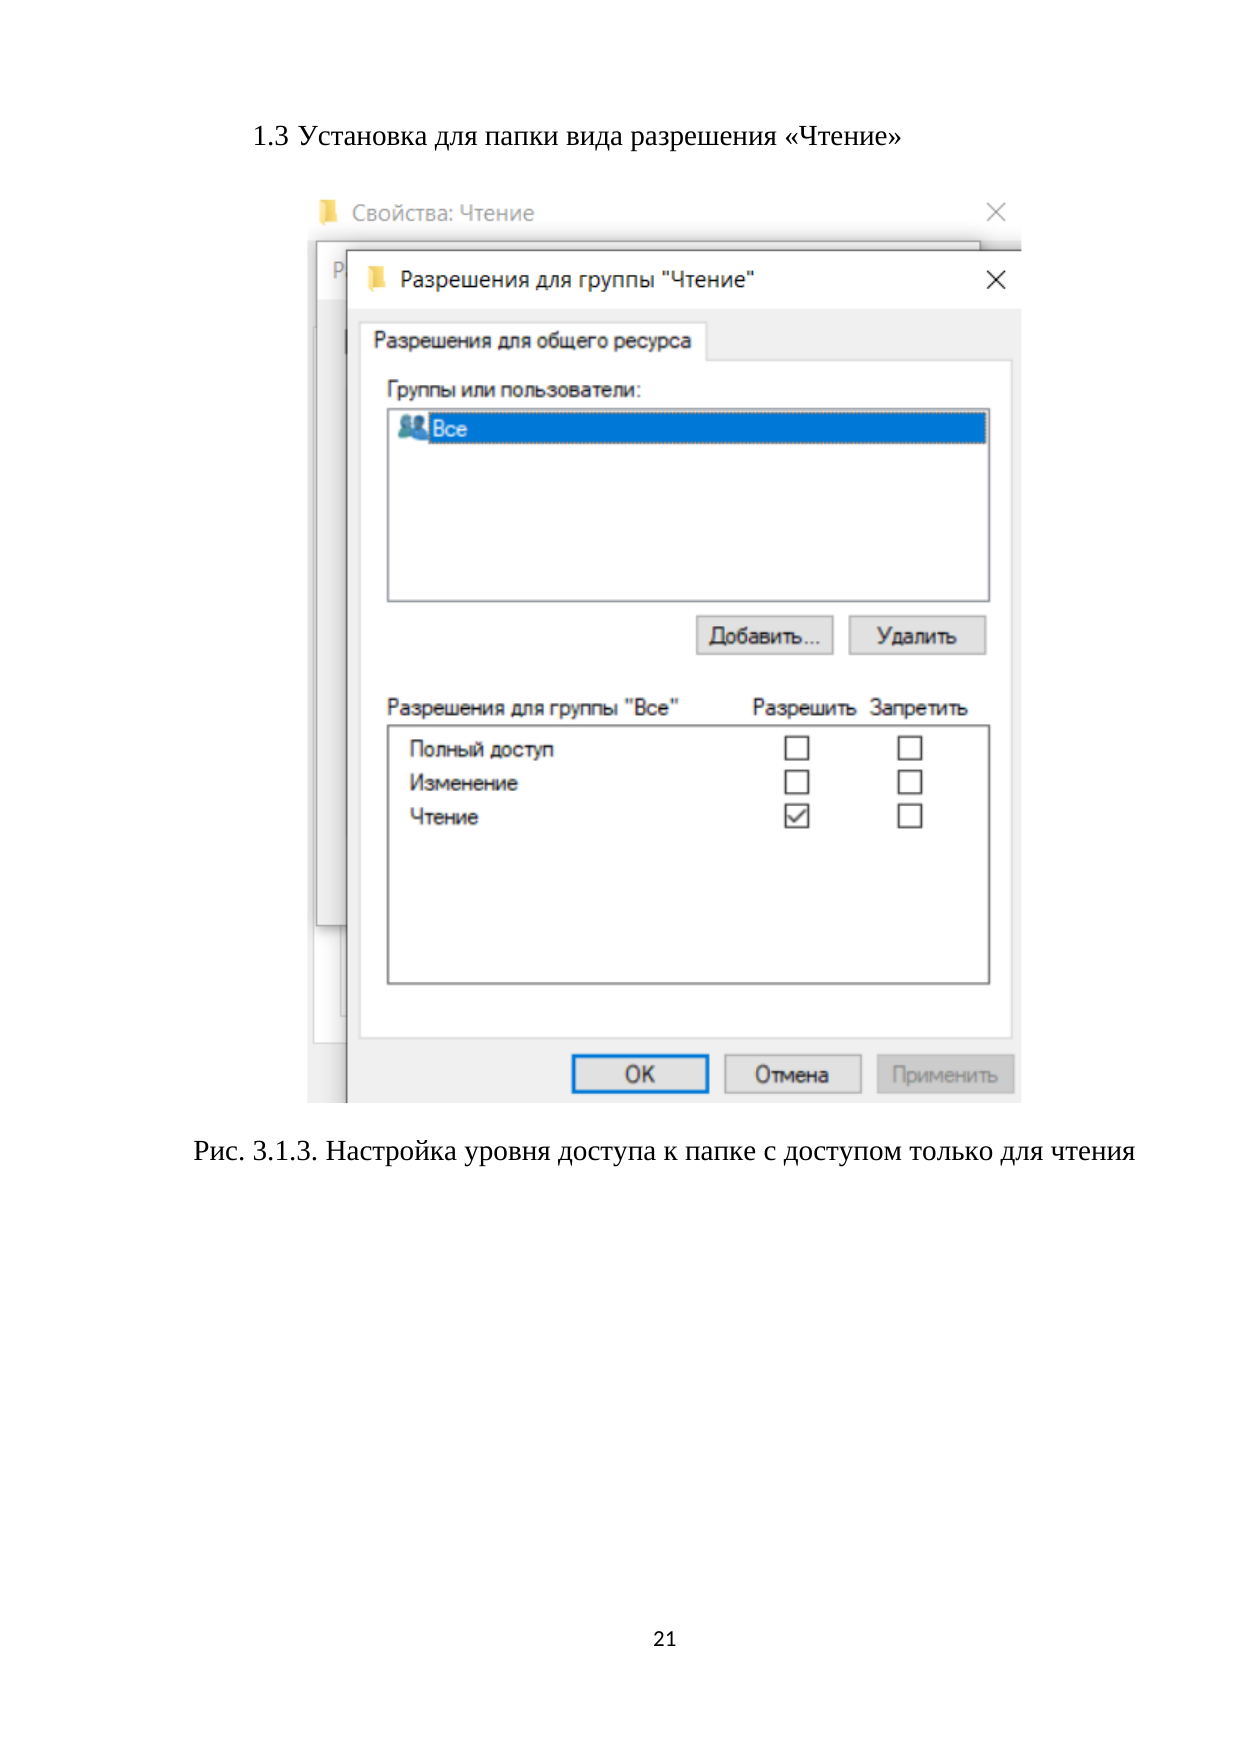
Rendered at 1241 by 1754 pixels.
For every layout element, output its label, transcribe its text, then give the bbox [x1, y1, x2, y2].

list Установка для папки вида разрешения «Чтение» [252, 118, 1152, 152]
picture [307, 185, 1022, 1103]
text Рис. 3.1.3. Настройка уровня доступа к папке с доступом только для чтения [177, 1133, 1152, 1167]
